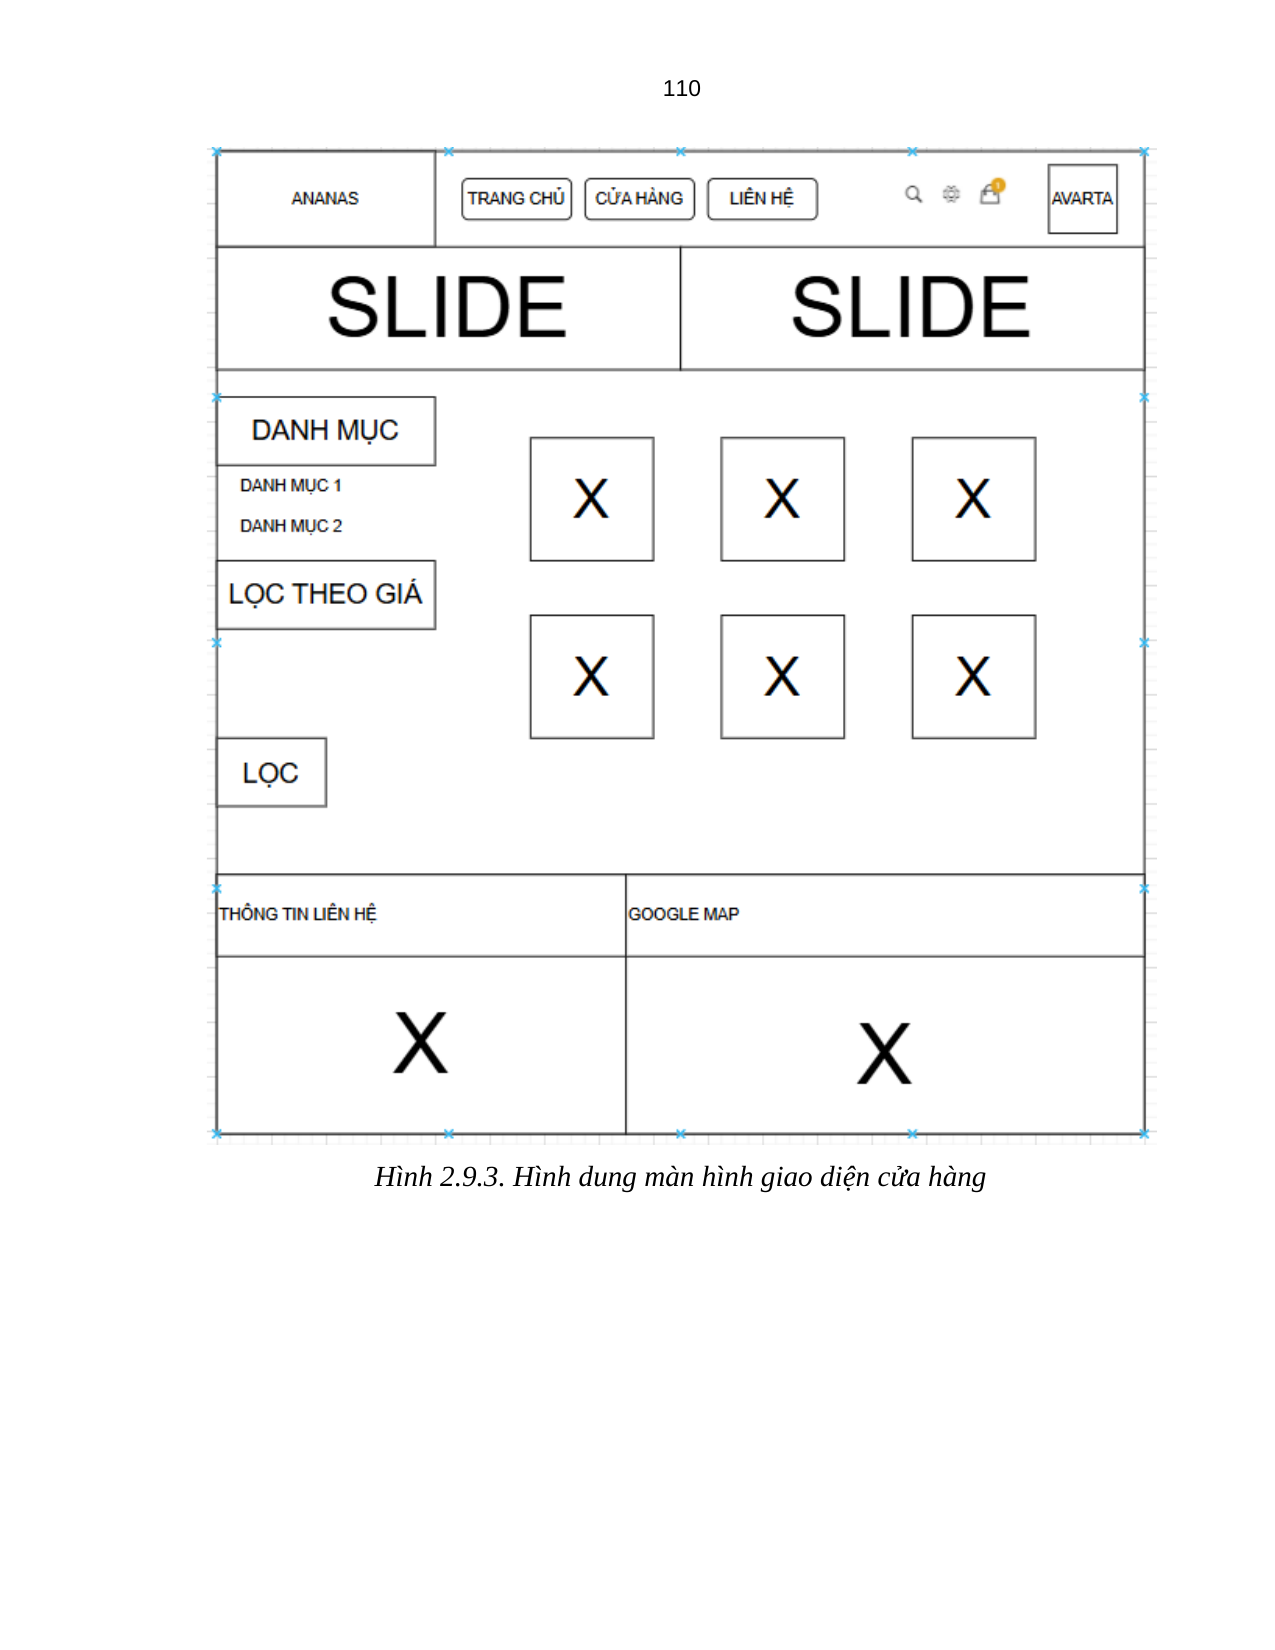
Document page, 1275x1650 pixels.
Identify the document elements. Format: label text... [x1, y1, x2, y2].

subtitle Hình 2.9.3. Hình dung màn hình giao diện cửa hàng [207, 1159, 1157, 1192]
picture [206, 147, 1157, 1145]
